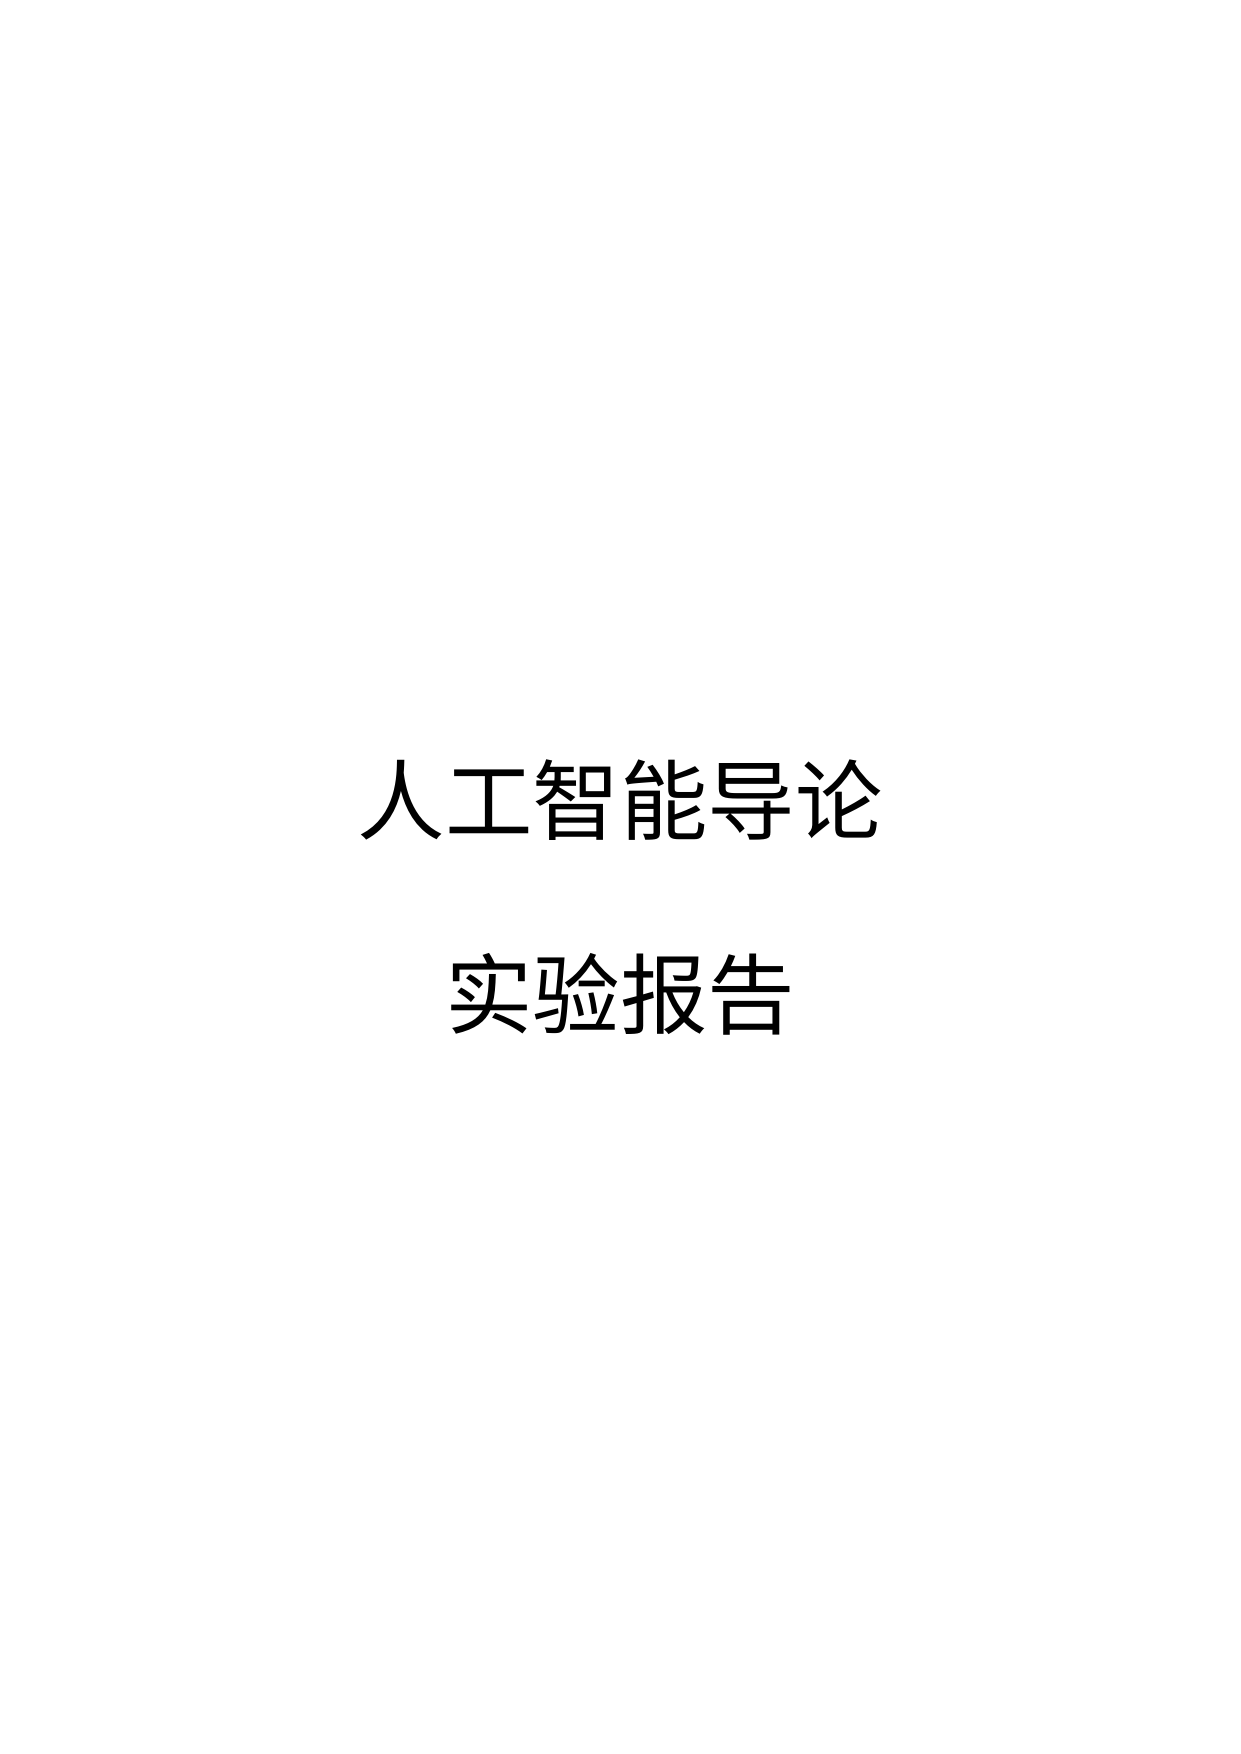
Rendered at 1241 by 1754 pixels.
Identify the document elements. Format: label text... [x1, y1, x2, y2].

text 实验报告 [187, 924, 1053, 1054]
text 人工智能导论 [187, 731, 1053, 861]
